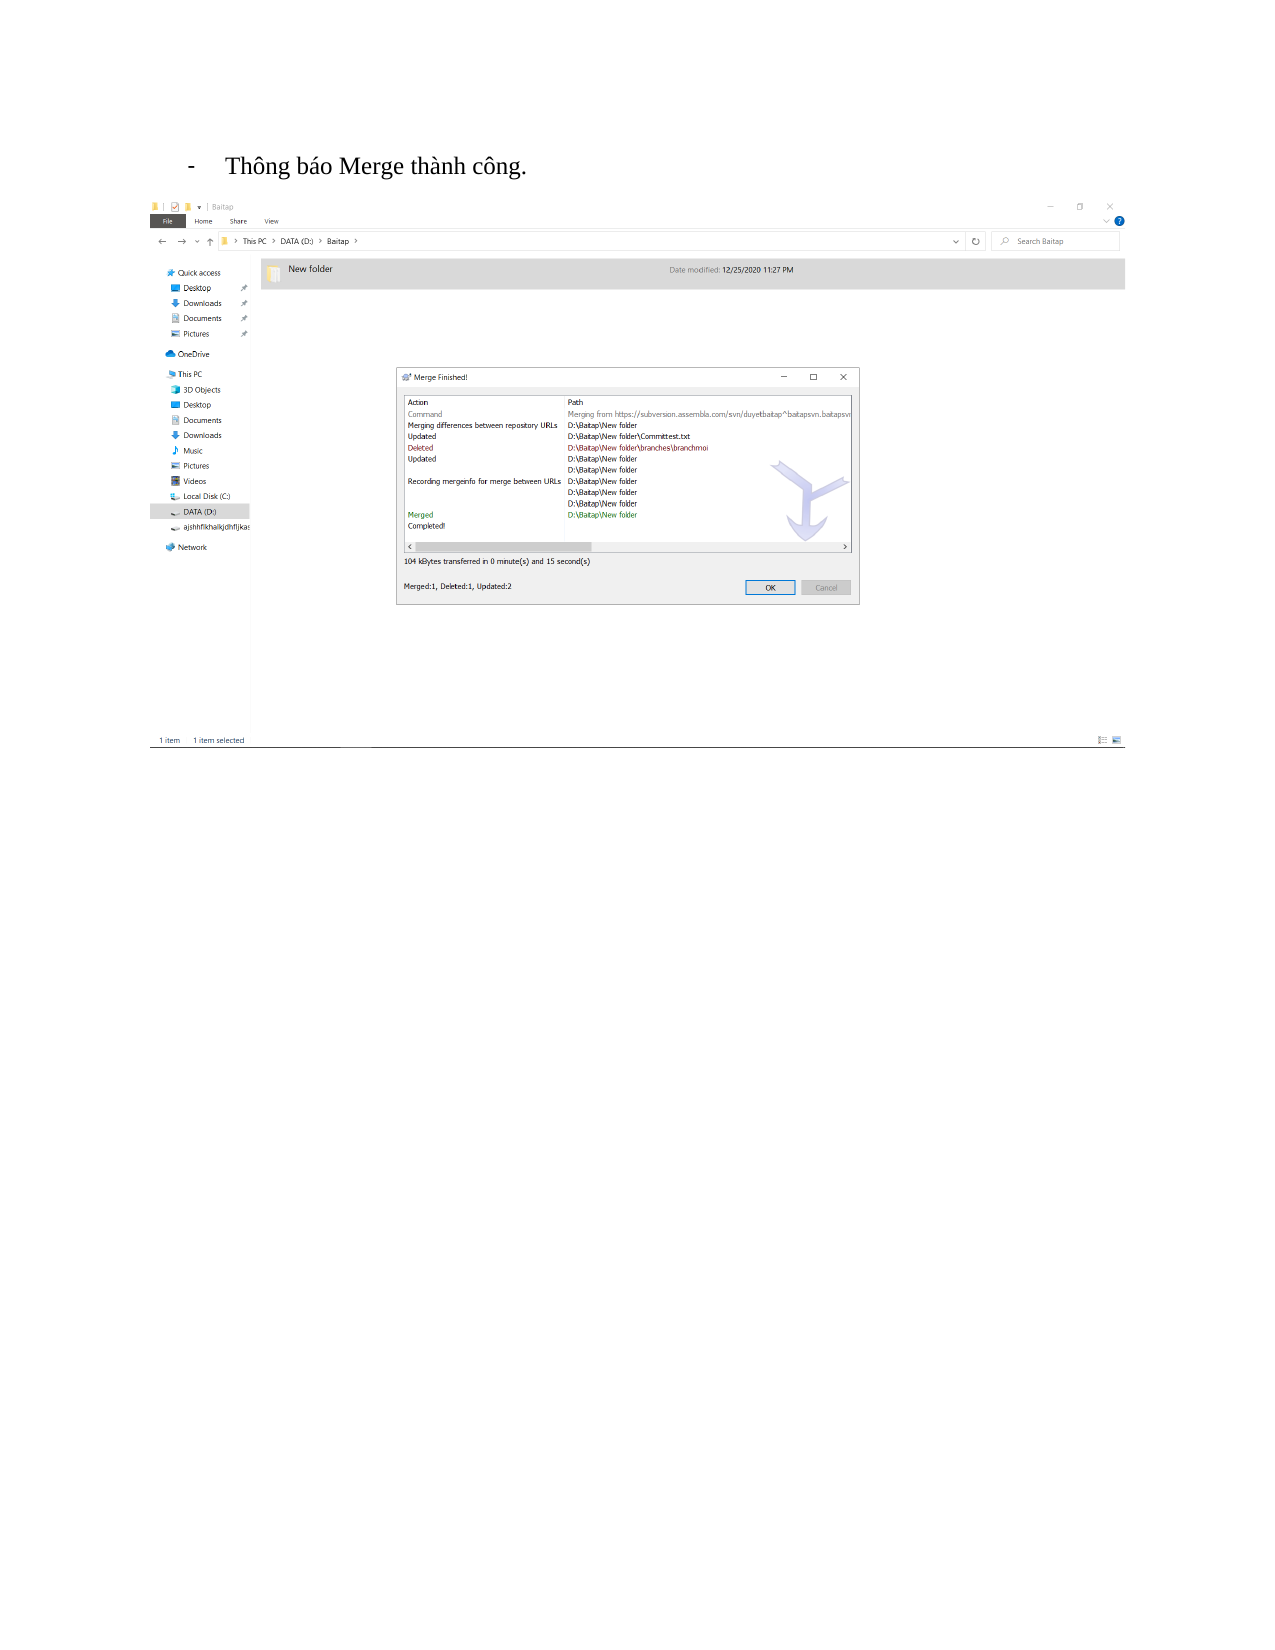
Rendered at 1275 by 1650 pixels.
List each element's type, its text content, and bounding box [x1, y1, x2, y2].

picture [150, 199, 1125, 748]
list Thông báo Merge thành công. [187, 150, 1125, 181]
